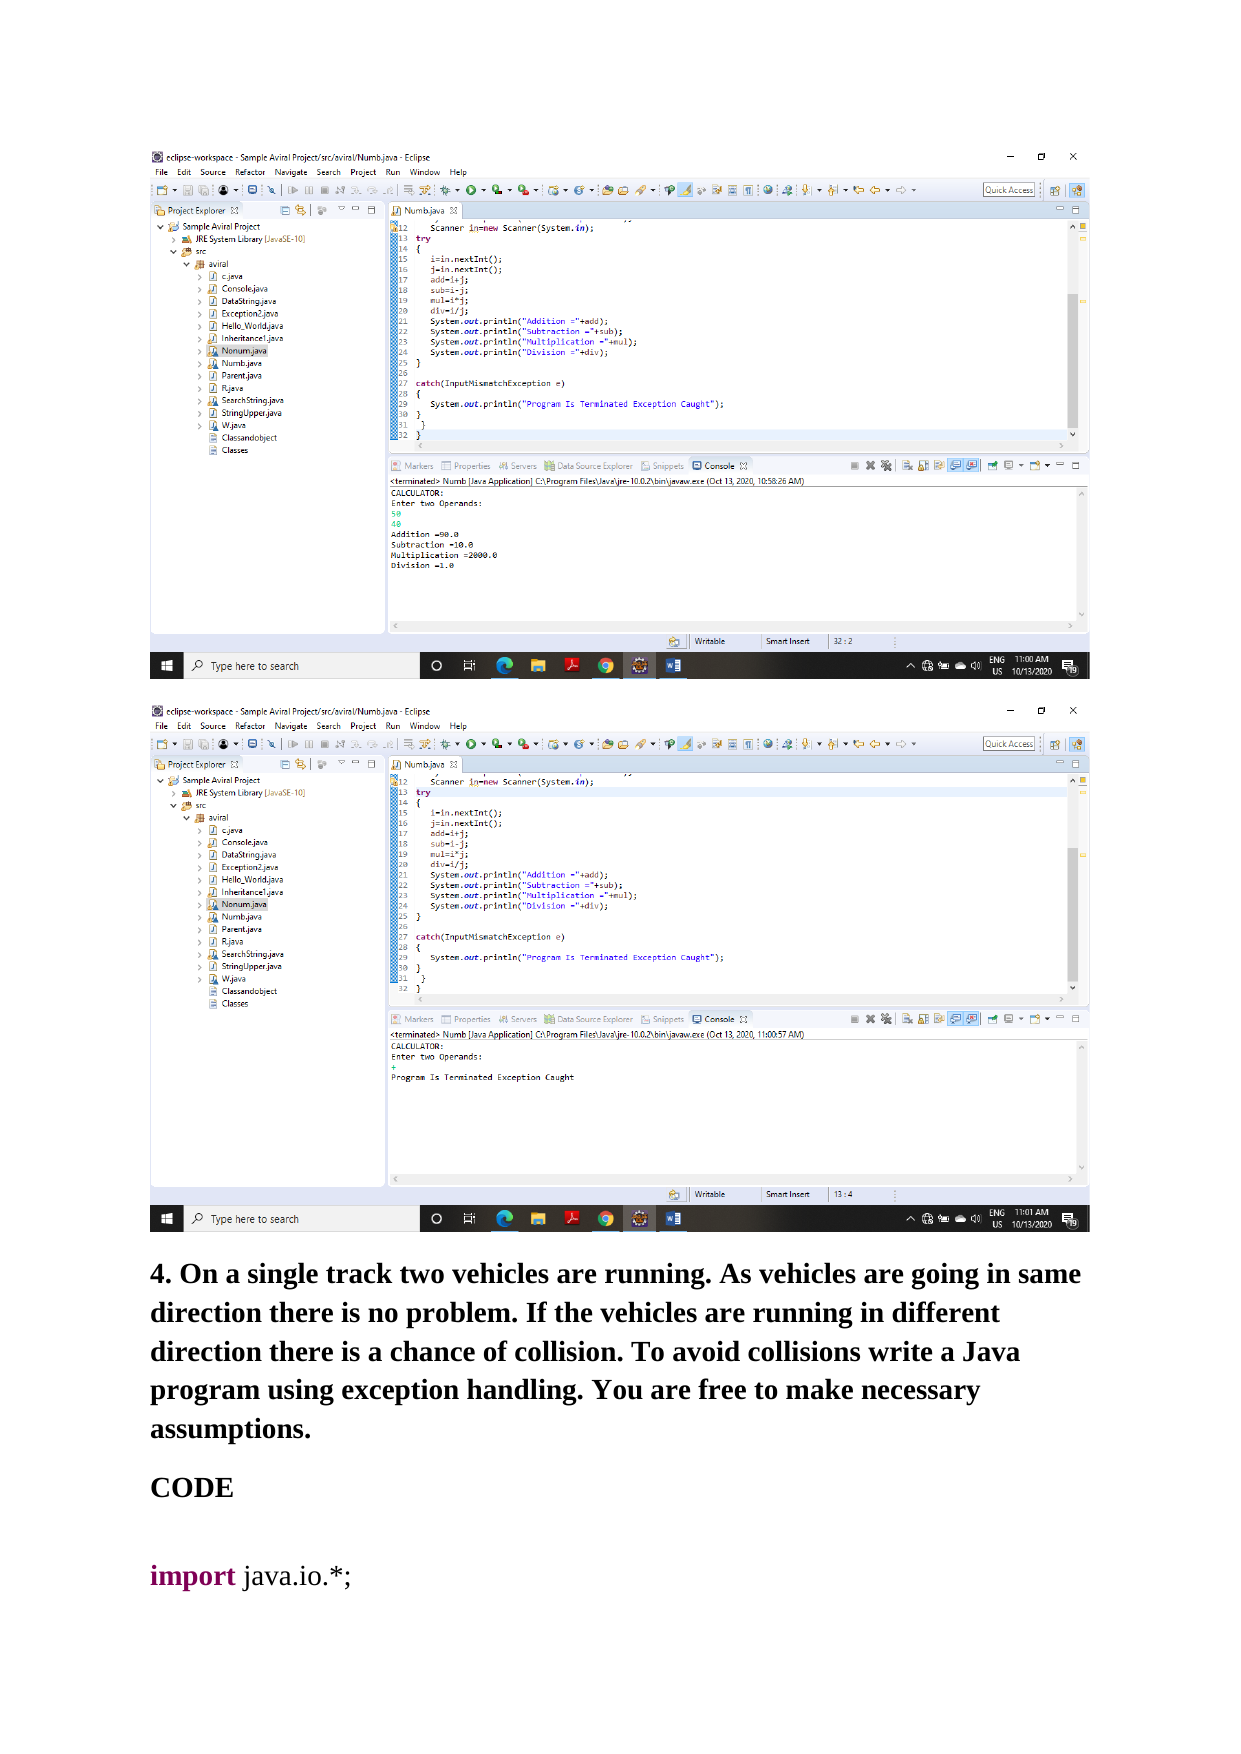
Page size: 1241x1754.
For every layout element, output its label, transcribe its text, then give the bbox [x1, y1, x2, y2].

picture [150, 150, 1090, 679]
picture [150, 703, 1090, 1232]
text import java.io.*; [150, 1558, 1090, 1591]
text 4. On a single track two vehicles are running. As vehicles are going in same direction there is no problem. If the vehicles are running in different direction there is a chance of collision. To avoid collisions write a Java program using exception handling. You are free to make necessary assumptions. [150, 1257, 1090, 1444]
text CODE [150, 1470, 1090, 1504]
